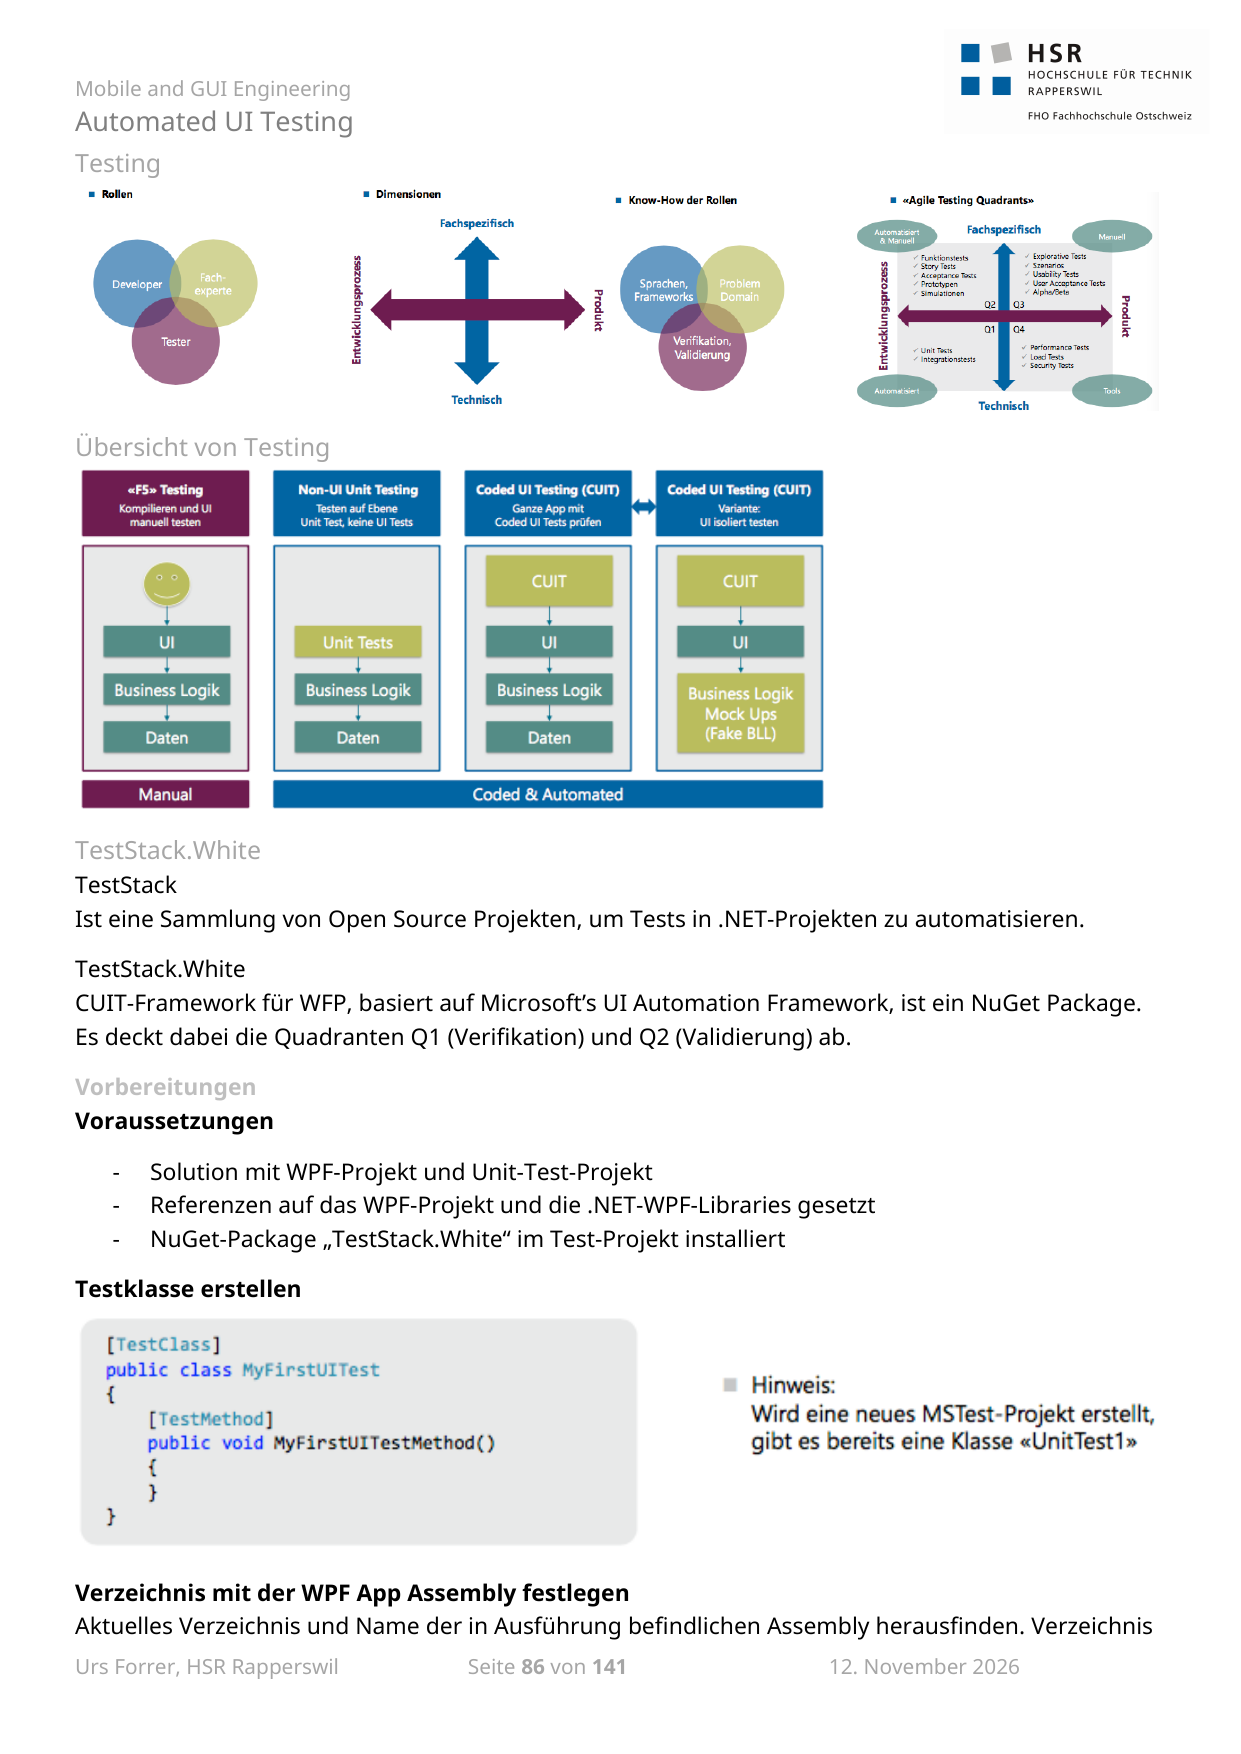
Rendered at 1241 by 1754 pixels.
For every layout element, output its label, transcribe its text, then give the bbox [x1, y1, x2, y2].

text TestStack Ist eine Sammlung von Open Source Projekten, um Tests in .NET-Projekten zu automatisieren. [75, 869, 1165, 934]
text Testklasse erstellen [75, 1273, 1165, 1307]
list Solution mit WPF-Projekt und Unit-Test-Projekt [112, 1156, 1165, 1187]
picture [75, 182, 1159, 411]
text TestStack.White CUIT-Framework für WFP, basiert auf Microsoft’s UI Automation Framework, ist ein NuGet Package. Es deckt dabei die Quadranten Q1 (Verifikation) und Q2 (Validierung) ab. [75, 953, 1165, 1052]
picture [943, 29, 1210, 134]
text Voraussetzungen [75, 1105, 1165, 1136]
list Referenzen auf das WPF-Projekt und die .NET-WPF-Libraries gesetzt [112, 1189, 1165, 1221]
subtitle Automated UI Testing [75, 102, 1165, 139]
subtitle Vorbereitungen [75, 1071, 1165, 1103]
subtitle Testing [75, 146, 1165, 180]
picture [75, 1307, 1166, 1558]
subtitle TestStack.White [75, 832, 1165, 867]
picture [75, 466, 833, 814]
list NuGet-Package „TestStack.White“ im Test-Projekt installiert [112, 1223, 1165, 1254]
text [75, 1577, 1165, 1642]
subtitle Übersicht von Testing [75, 429, 1165, 463]
